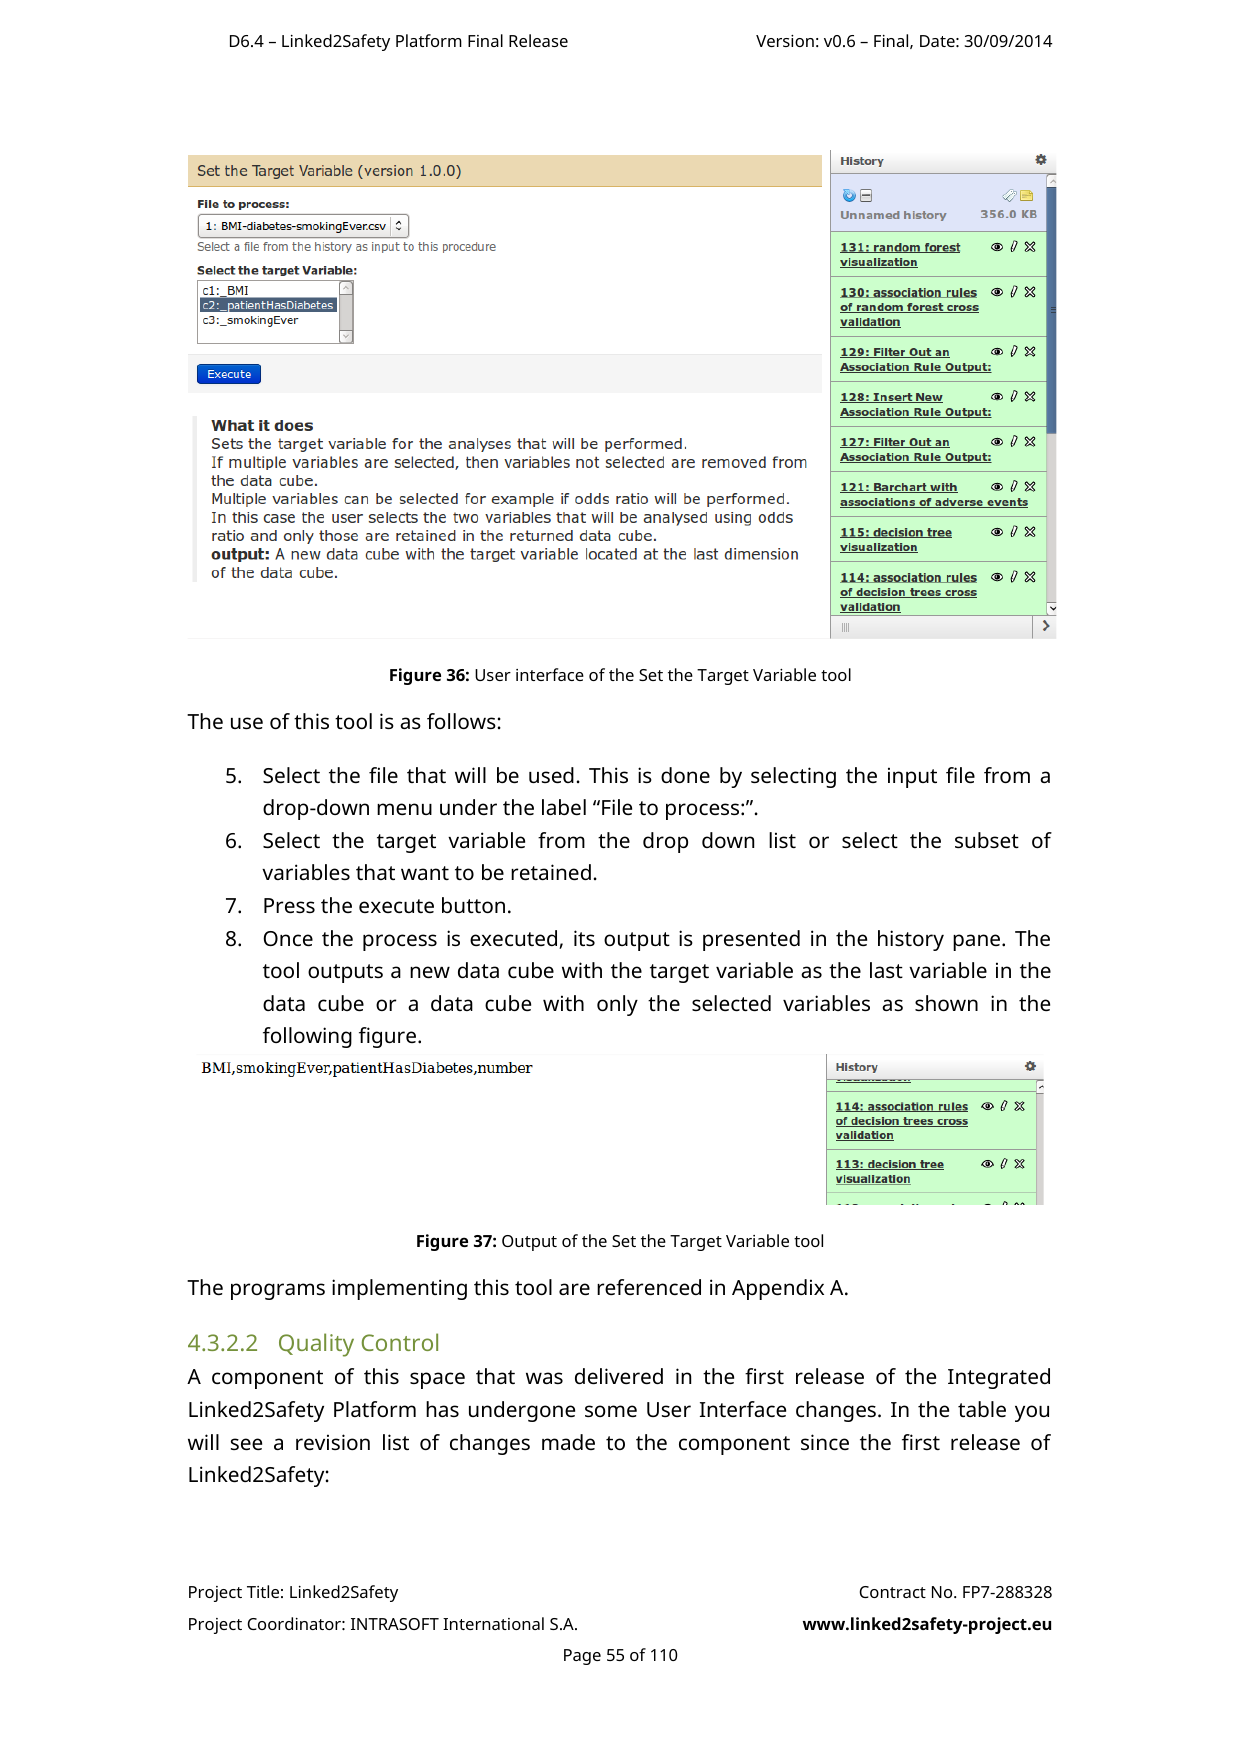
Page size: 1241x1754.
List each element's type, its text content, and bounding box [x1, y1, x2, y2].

text A component of this space that was delivered in the first release of the Integrated Linked2Safety Platform has undergone some User Interface changes. In the table you will see a revision list of changes made to the component since the first release of Linked2Safety: [187, 1362, 1053, 1489]
text The programs implementing this tool are referenced in Appendix A. [187, 1273, 1053, 1301]
subtitle Quality Control [187, 1326, 1053, 1358]
list Select the file that will be used. This is done by selecting the input file from a drop-down menu under the label “File to process:”. [225, 761, 1053, 822]
text Figure 37: Output of the Set the Target Variable tool [187, 1229, 1053, 1252]
list Select the target variable from the drop down list or select the subset of variables that want to be retained. [225, 826, 1053, 887]
picture [196, 1054, 1044, 1205]
text The use of this tool is as follows: [187, 707, 1053, 736]
list Once the process is executed, its output is presented in the history pane. The tool outputs a new data cube with the target variable as the last variable in the data cube or a data cube with only the selected variables as shown in the following figure. [225, 924, 1053, 1050]
list Press the execute button. [225, 891, 1053, 919]
picture [187, 150, 1057, 639]
text Figure 36: User interface of the Set the Target Variable tool [187, 664, 1053, 686]
